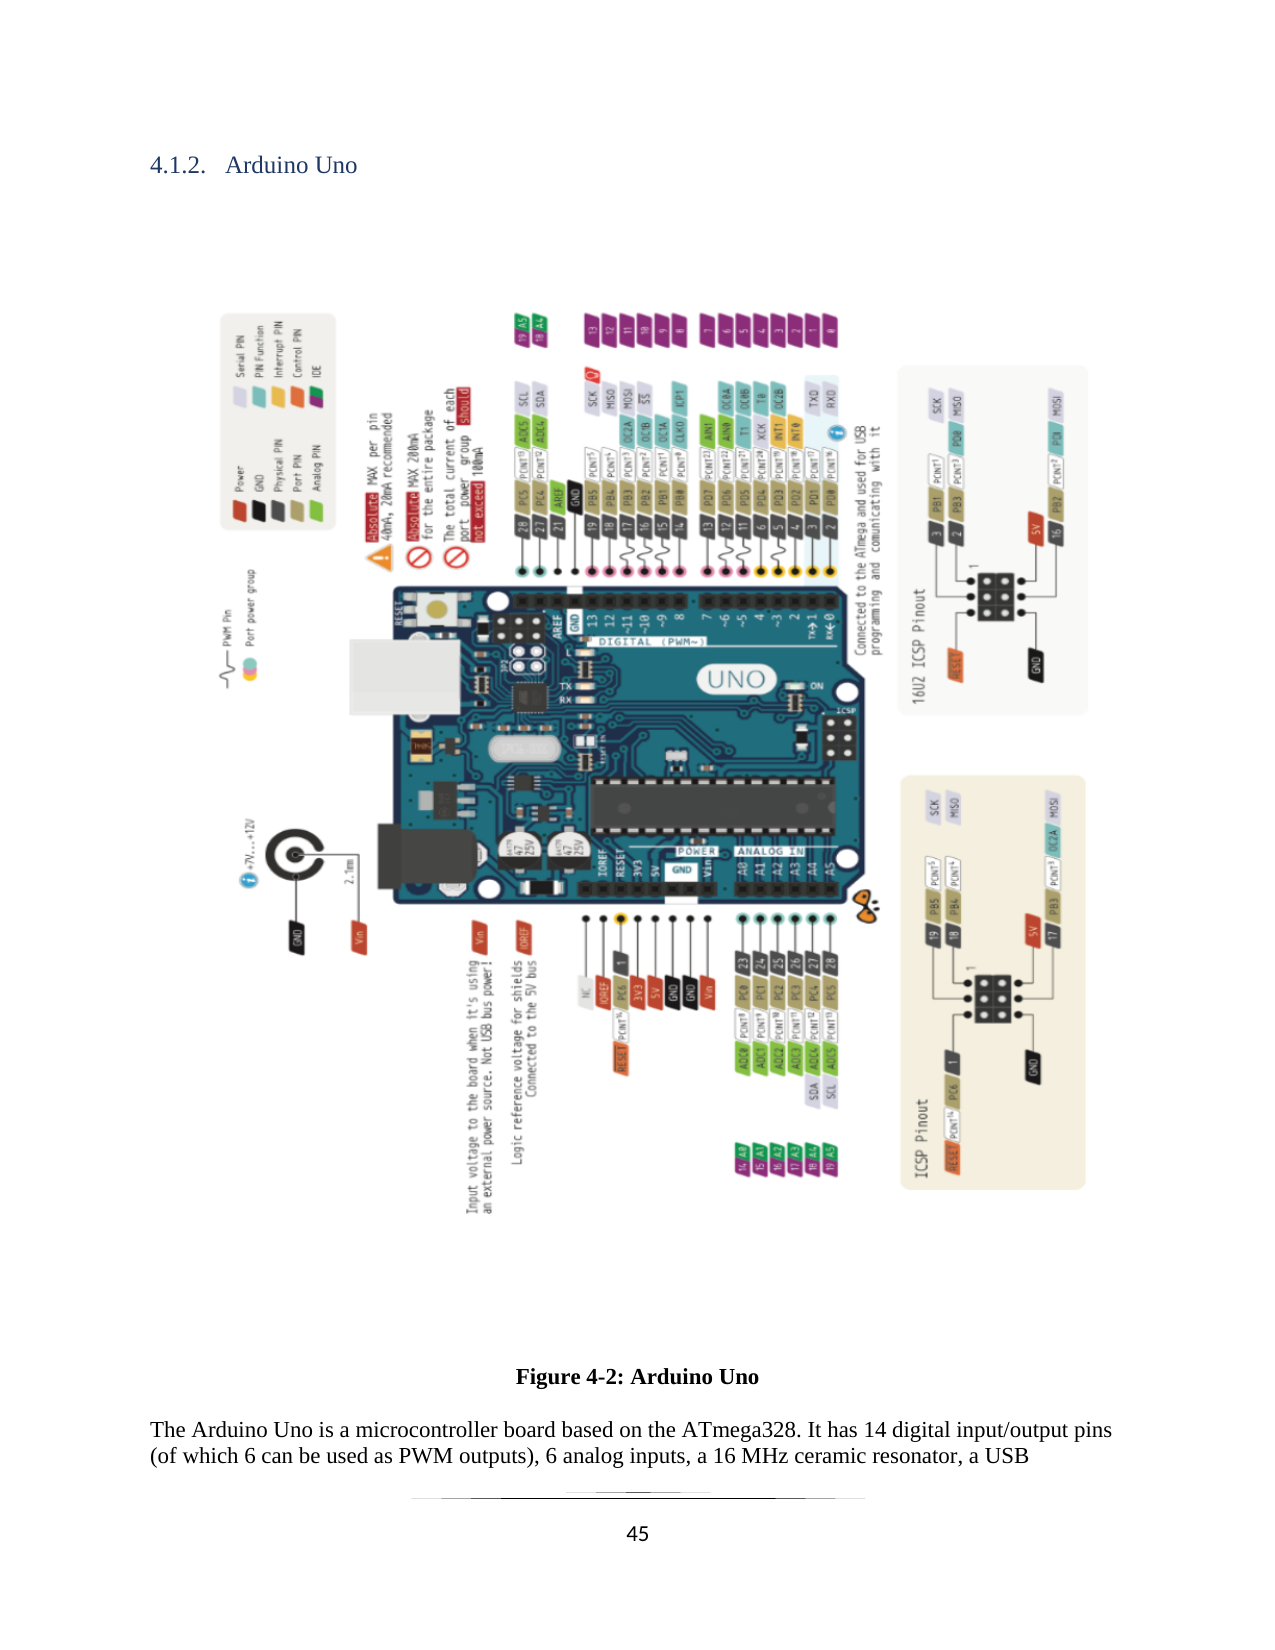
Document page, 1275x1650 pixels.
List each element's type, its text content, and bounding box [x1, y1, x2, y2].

picture [168, 185, 1109, 1337]
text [150, 1416, 1125, 1468]
text Figure 4-2: Arduino Uno [150, 1363, 1125, 1389]
subtitle 4.1.2. Arduino Uno [150, 150, 1125, 179]
